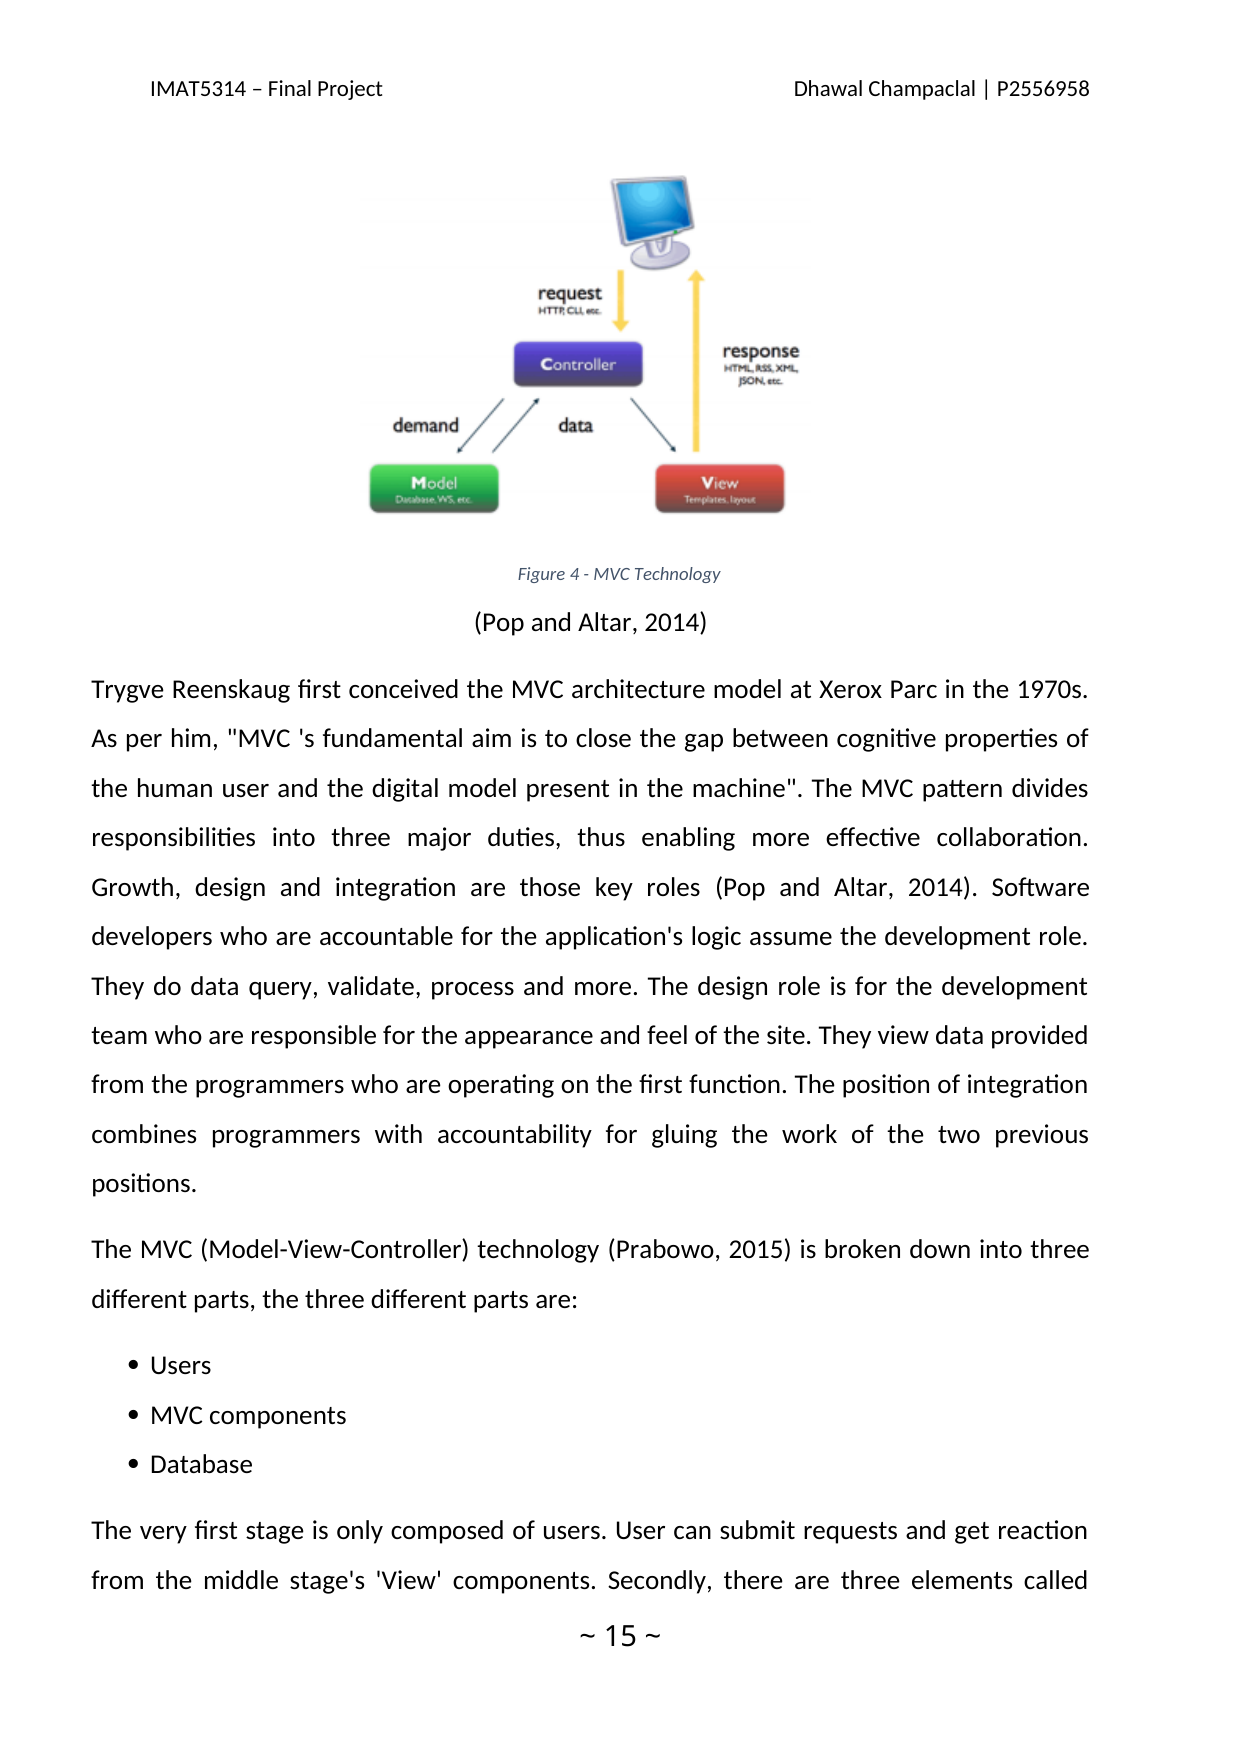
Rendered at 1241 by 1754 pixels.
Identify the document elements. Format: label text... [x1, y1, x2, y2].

text Trygve Reenskaug first conceived the MVC architecture model at Xerox Parc in the 1970s. As per him, "MVC 's fundamental aim is to close the gap between cognitive properties of the human user and the digital model present in the machine". The MVC pattern divides responsibilities into three major duties, thus enabling more effective collaboration. Growth, design and integration are those key roles (Pop and Altar, 2014). Software developers who are accountable for the application's logic assume the development role. They do data query, validate, process and more. The design role is for the development team who are responsible for the appearance and feel of the site. They view data provided from the programmers who are operating on the first function. The position of integration combines programmers with accountability for gluing the work of the two previous positions. [91, 672, 1090, 1199]
text The MVC (Model-View-Controller) technology (Prabowo, 2015) is broken down into three different parts, the three different parts are: [91, 1233, 1090, 1315]
list Database [128, 1447, 1090, 1480]
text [91, 1513, 1090, 1596]
list MVC components [128, 1398, 1090, 1431]
text (Pop and Altar, 2014) [91, 606, 1090, 639]
list Users [128, 1348, 1090, 1381]
picture [328, 150, 853, 532]
